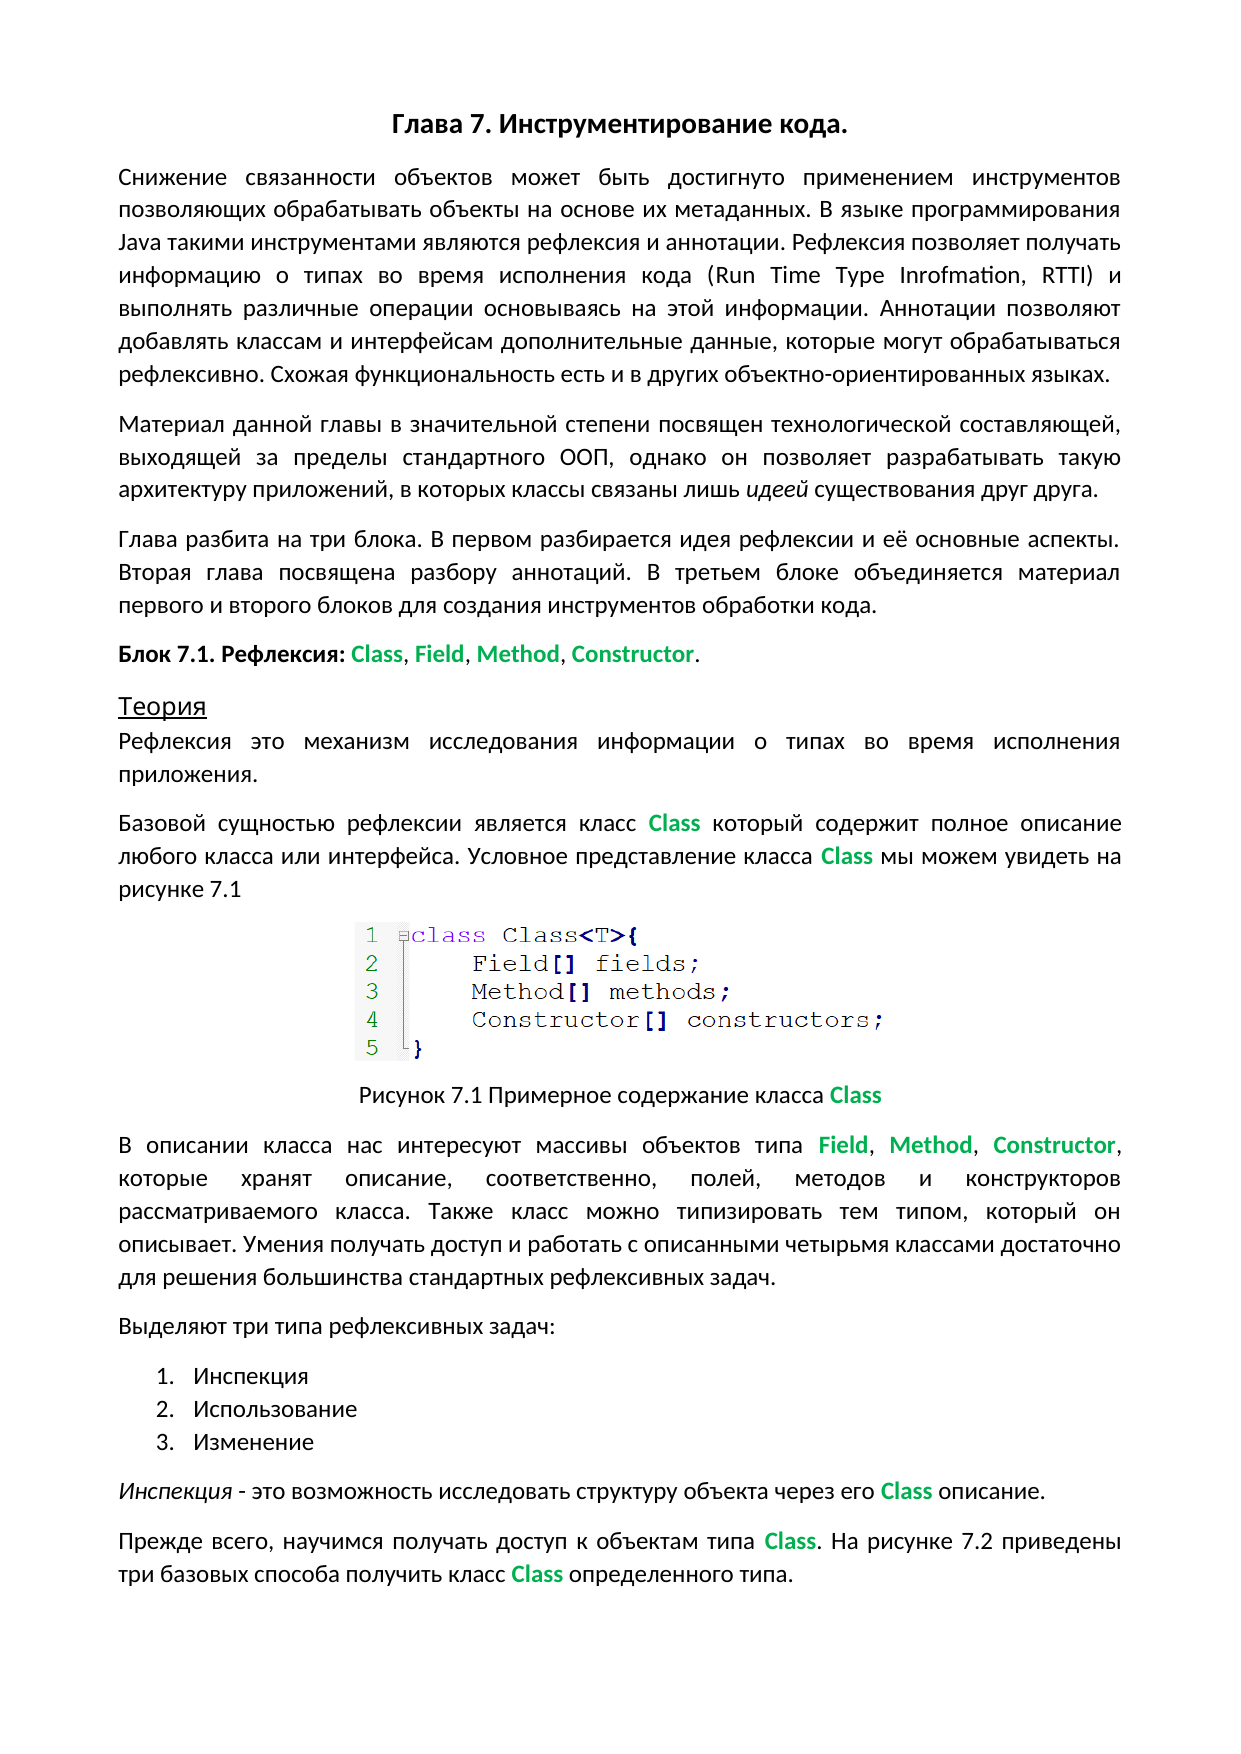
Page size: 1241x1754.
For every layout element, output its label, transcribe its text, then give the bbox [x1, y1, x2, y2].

text Материал данной главы в значительной степени посвящен технологической составляющей, выходящей за пределы стандартного ООП, однако он позволяет разрабатывать такую архитектуру приложений, в которых классы связаны лишь идеей существования друг друга. [118, 408, 1122, 504]
subtitle Теория [118, 688, 1122, 722]
text Снижение связанности объектов может быть достигнуто применением инструментов позволяющих обрабатывать объекты на основе их метаданных. В языке программирования Java такими инструментами являются рефлексия и аннотации. Рефлексия позволяет получать информацию о типах во время исполнения кода (Run Time Type Inrofmation, RTTI) и выполнять различные операции основываясь на этой информации. Аннотации позволяют добавлять классам и интерфейсам дополнительные данные, которые могут обрабатываться рефлексивно. Схожая функциональность есть и в других объектно-ориентированных языках. [118, 161, 1122, 389]
text Глава разбита на три блока. В первом разбирается идея рефлексии и её основные аспекты. Вторая глава посвящена разбору аннотаций. В третьем блоке объединяется материал первого и второго блоков для создания инструментов обработки кода. [118, 523, 1122, 619]
list Использование [156, 1393, 1122, 1423]
text Рефлексия это механизм исследования информации о типах во время исполнения приложения. [118, 725, 1122, 788]
list Изменение [156, 1426, 1122, 1456]
text Инспекция - это возможность исследовать структуру объекта через его Class описание. [118, 1476, 1122, 1506]
text Рисунок 7.1 Примерное содержание класса Class [118, 1080, 1122, 1110]
text В описании класса нас интересуют массивы объектов типа Field, Method, Constructor, которые хранят описание, соответственно, полей, методов и конструкторов рассматриваемого класса. Также класс можно типизировать тем типом, который он описывает. Умения получать доступ и работать с описанными четырьмя классами достаточно для решения большинства стандартных рефлексивных задач. [118, 1129, 1122, 1291]
subtitle Глава 7. Инструментирование кода. [118, 106, 1122, 141]
picture [354, 922, 886, 1061]
text Прежде всего, научимся получать доступ к объектам типа Class. На рисунке 7.2 приведены три базовых способа получить класс Class определенного типа. [118, 1525, 1122, 1588]
text Базовой сущностью рефлексии является класс Class который содержит полное описание любого класса или интерфейса. Условное представление класса Class мы можем увидеть на рисунке 7.1 [118, 807, 1122, 904]
text Блок 7.1. Рефлексия: Class, Field, Method, Constructor. [118, 638, 1122, 669]
list Инспекция [156, 1360, 1122, 1391]
text Выделяют три типа рефлексивных задач: [118, 1311, 1122, 1341]
